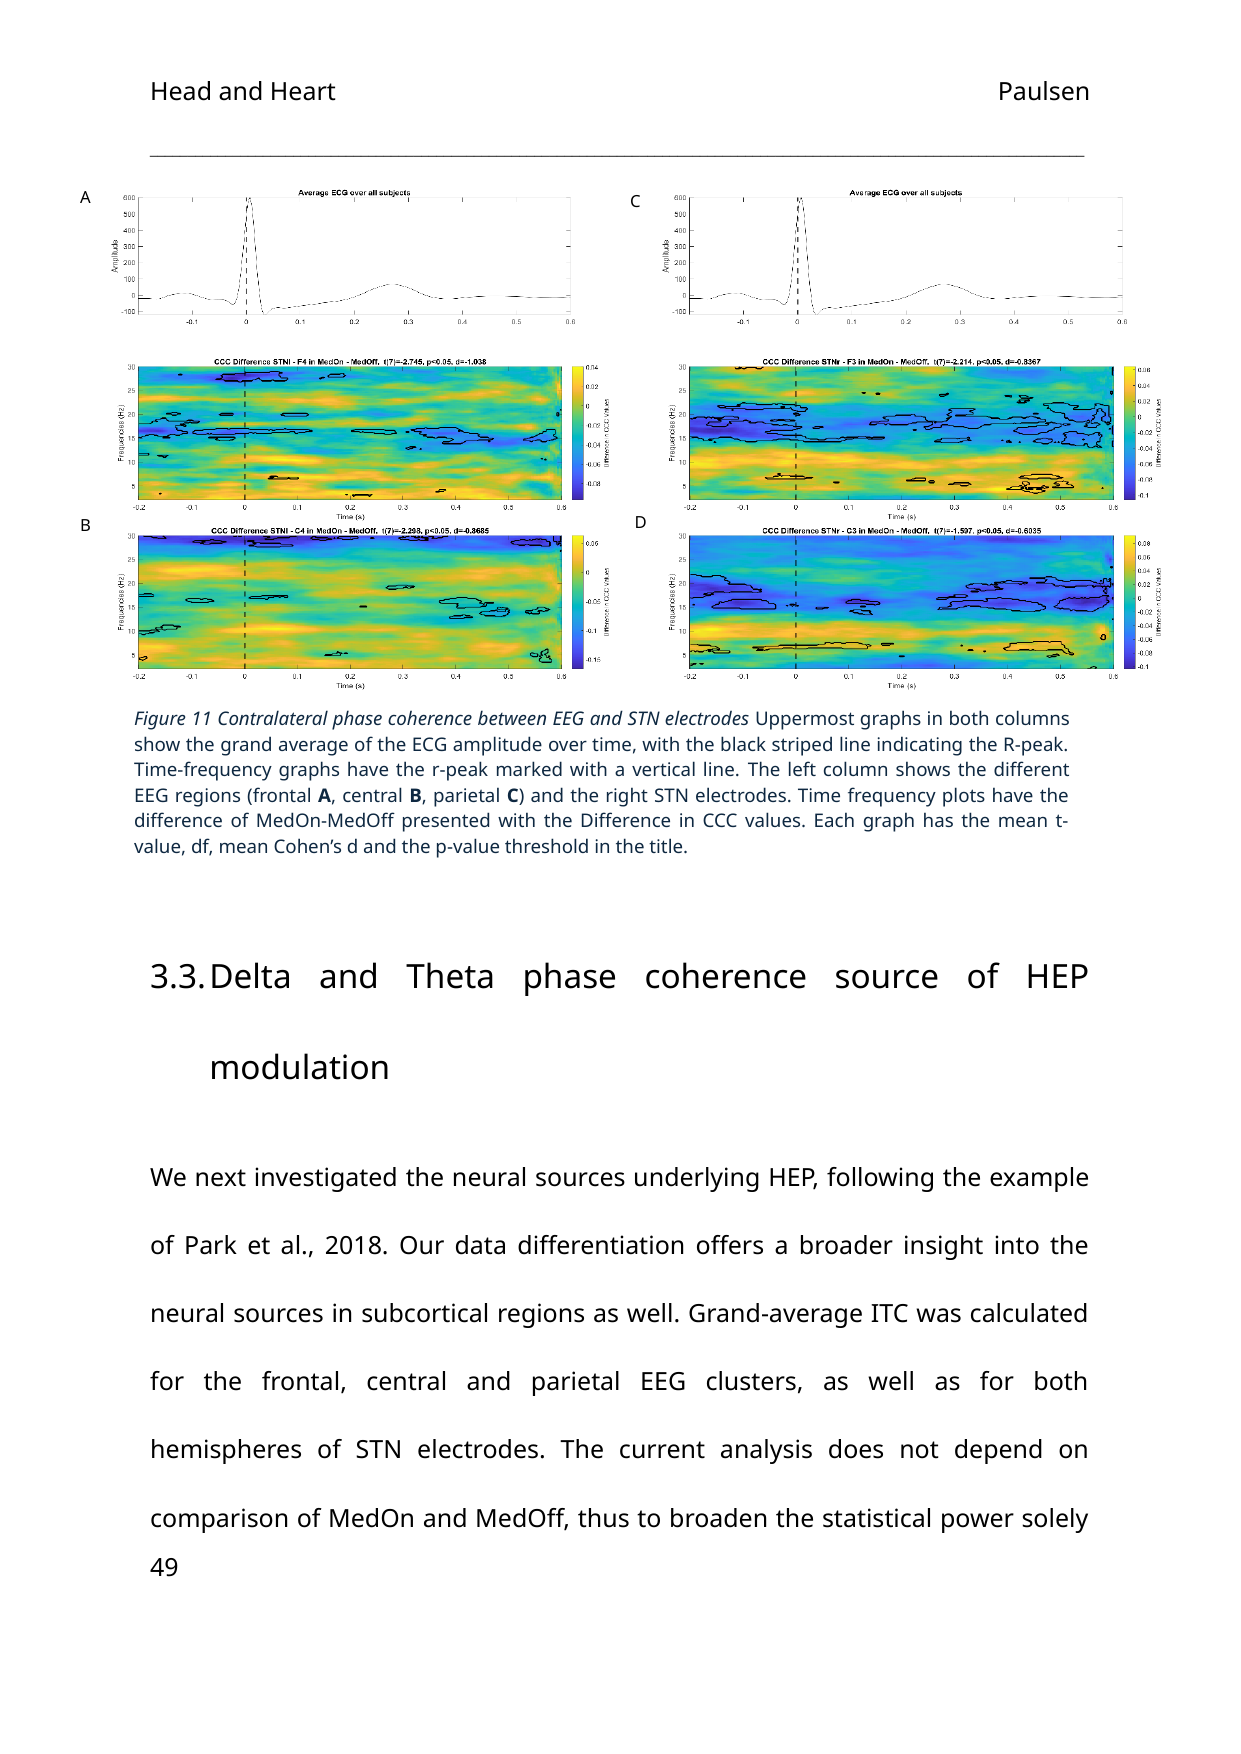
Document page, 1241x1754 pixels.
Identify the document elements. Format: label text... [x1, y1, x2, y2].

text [150, 1160, 1090, 1534]
subtitle Delta and Theta phase coherence source of HEP modulation [150, 953, 1090, 1089]
picture [662, 189, 1161, 690]
picture [111, 189, 609, 690]
